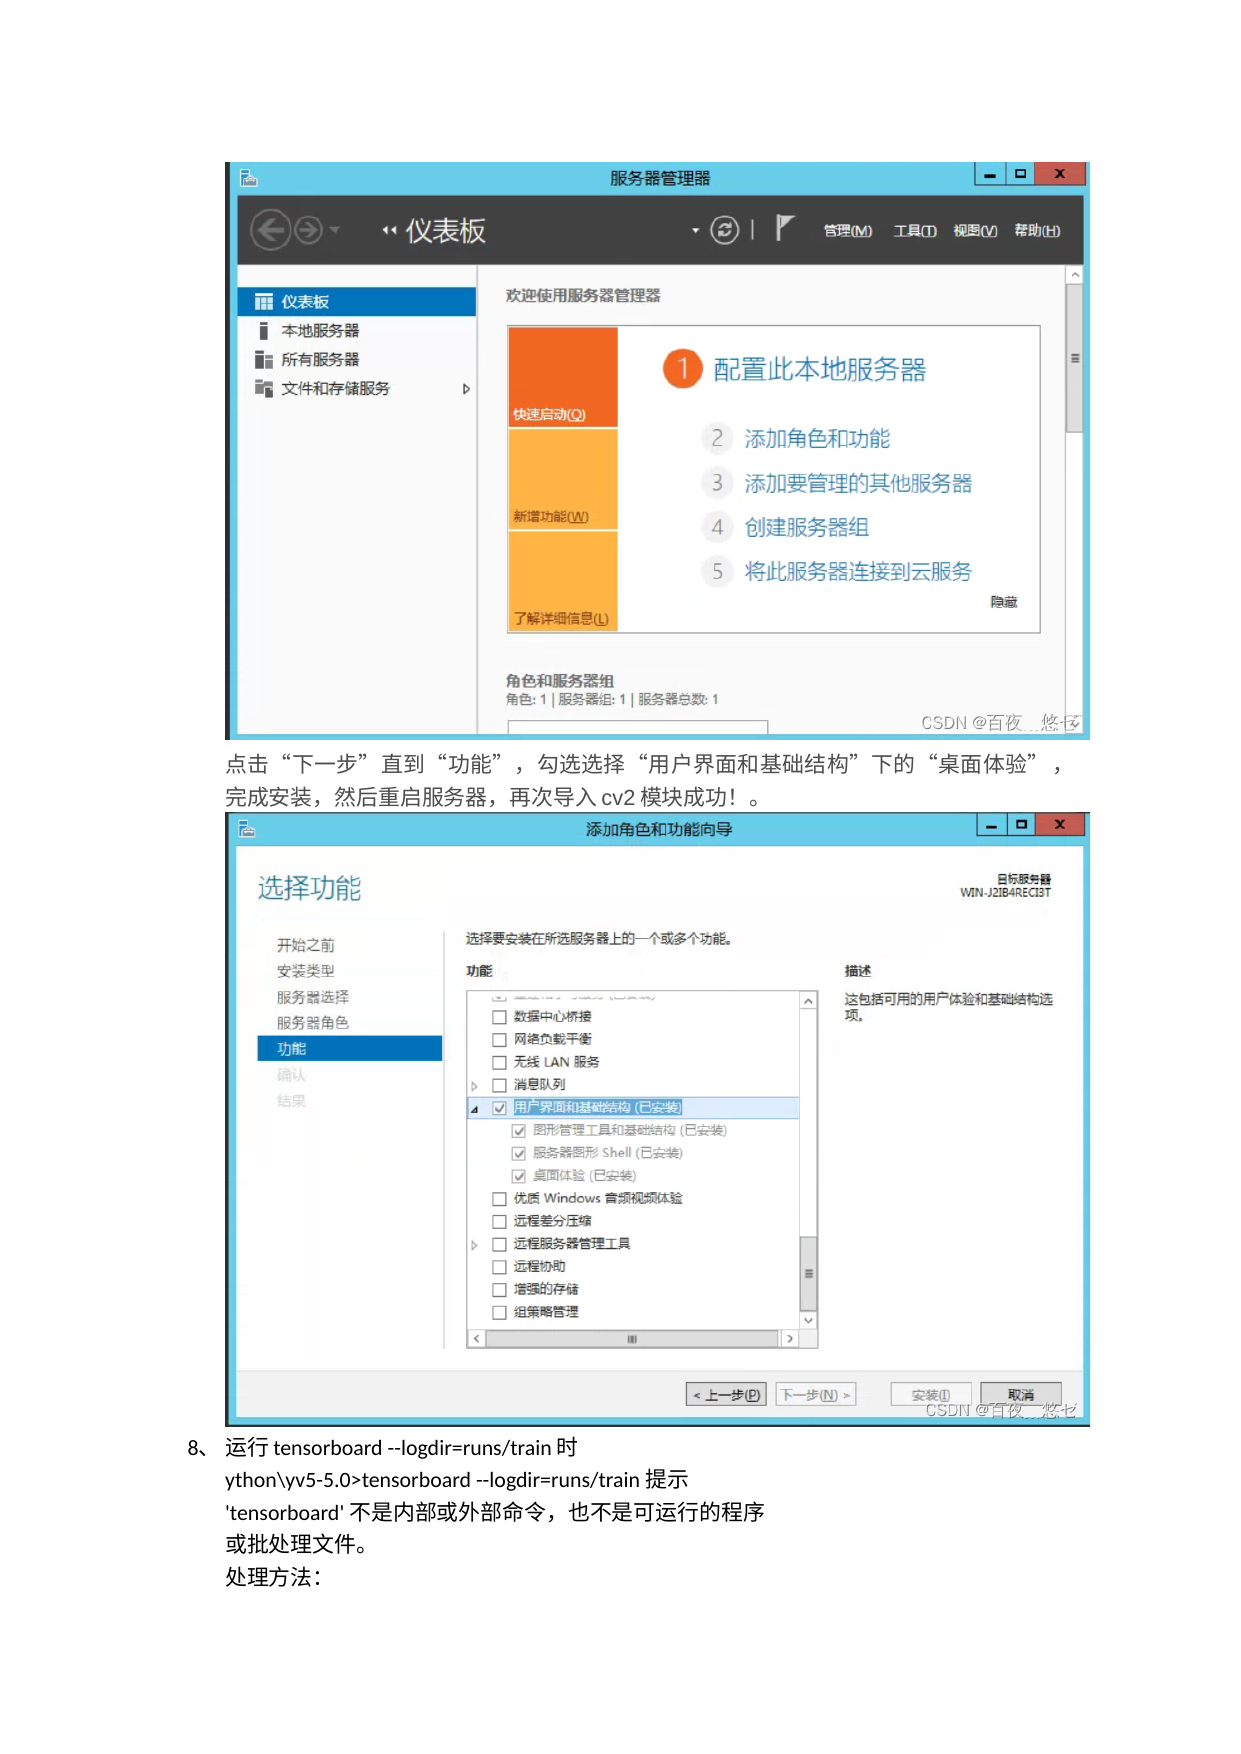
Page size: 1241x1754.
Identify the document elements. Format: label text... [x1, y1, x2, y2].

list 处理方法： [225, 1559, 1053, 1592]
list 点击“下一步”直到“功能”，勾选选择“用户界面和基础结构”下的“桌面体验”，完成安装，然后重启服务器，再次导入cv2模块成功！。 [225, 779, 1053, 812]
list 或批处理文件。 [225, 1527, 1053, 1559]
list ython\yv5-5.0>tensorboard --logdir=runs/train 提示 [225, 1462, 1053, 1494]
picture [225, 162, 1091, 740]
picture [225, 812, 1091, 1427]
list 运行tensorboard --logdir=runs/train时 [187, 1429, 1053, 1462]
list 'tensorboard' 不是内部或外部命令，也不是可运行的程序 [225, 1494, 1053, 1527]
